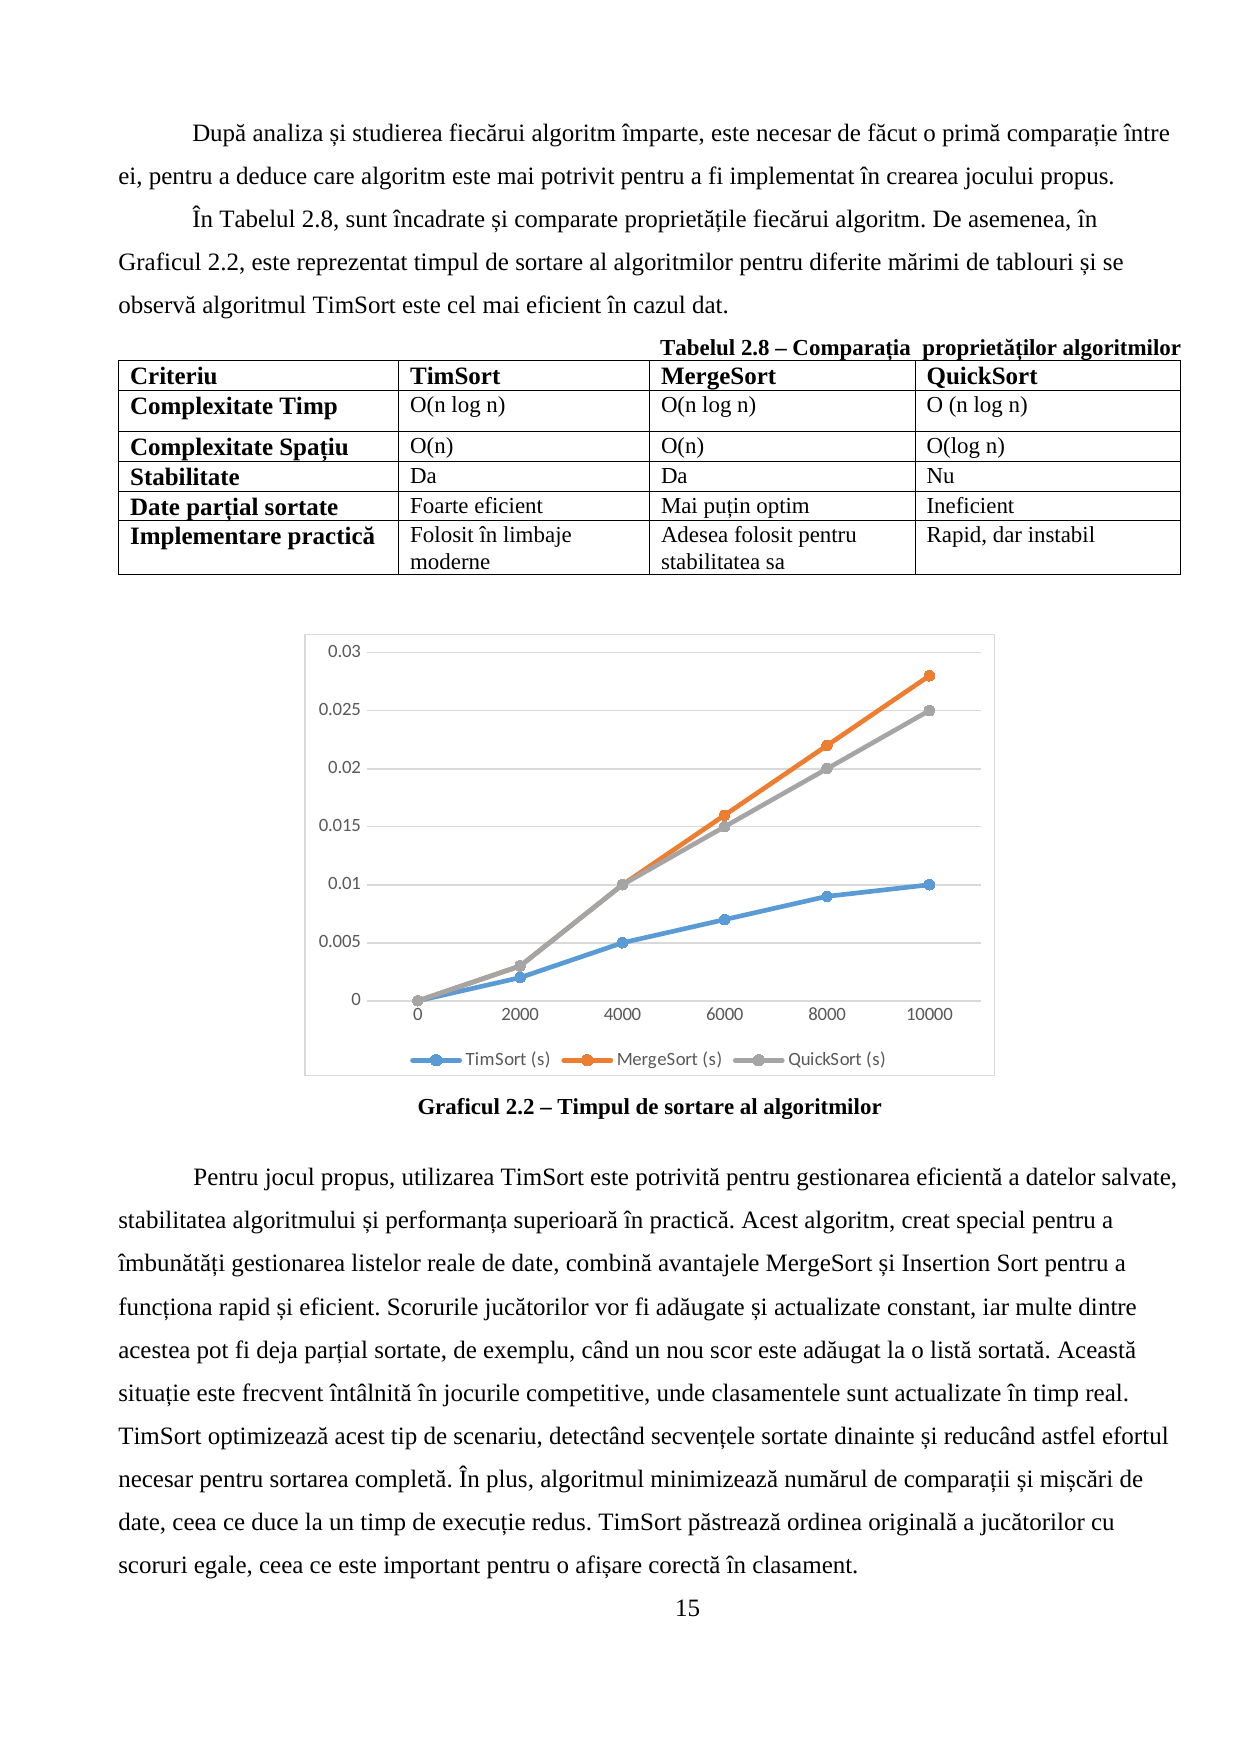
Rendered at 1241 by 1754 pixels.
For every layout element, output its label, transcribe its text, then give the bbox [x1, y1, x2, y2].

table_cell Da [399, 462, 649, 491]
table_cell O(n log n) [650, 391, 915, 431]
text Pentru jocul propus, utilizarea TimSort este potrivită pentru gestionarea eficientă a datelor salvate, stabilitatea algoritmului și performanța superioară în practică. Acest algoritm, creat special pentru a îmbunătăți gestionarea listelor reale de date, combină avantajele MergeSort și Insertion Sort pentru a funcționa rapid și eficient. Scorurile jucătorilor vor fi adăugate și actualizate constant, iar multe dintre acestea pot fi deja parțial sortate, de exemplu, când un nou scor este adăugat la o listă sortată. Această situație este frecvent întâlnită în jocurile competitive, unde clasamentele sunt actualizate în timp real. TimSort optimizează acest tip de scenariu, detectând secvențele sortate dinainte și reducând astfel efortul necesar pentru sortarea completă. În plus, algoritmul minimizează numărul de comparații și mișcări de date, ceea ce duce la un timp de execuție redus. TimSort păstrează ordinea originală a jucătorilor cu scoruri egale, ceea ce este important pentru o afișare corectă în clasament. [118, 1162, 1181, 1579]
table_cell O(n log n) [399, 391, 649, 431]
table_cell O(n) [650, 432, 915, 461]
table_cell O (n log n) [916, 391, 1180, 431]
table_header QuickSort [916, 361, 1180, 390]
table_header Criteriu [119, 361, 398, 390]
table_cell Nu [916, 462, 1180, 491]
table_header TimSort [399, 361, 649, 390]
table_cell Complexitate Spațiu [119, 432, 398, 461]
table_cell O(n) [399, 432, 649, 461]
table_cell Stabilitate [119, 462, 398, 491]
table_cell Mai puțin optim [650, 492, 915, 520]
table_cell Ineficient [916, 492, 1180, 520]
text Graficul 2.2 – Timpul de sortare al algoritmilor [118, 1093, 1181, 1119]
table_cell Date parțial sortate [119, 492, 398, 520]
text Tabelul 2.8 – Comparația proprietăților algoritmilor [118, 334, 1181, 360]
table_cell Rapid, dar instabil [916, 521, 1180, 574]
text 15 [118, 1593, 1181, 1622]
table_cell Adesea folosit pentru stabilitatea sa [650, 521, 915, 574]
text În Tabelul 2.8, sunt încadrate și comparate proprietățile fiecărui algoritm. De asemenea, în Graficul 2.2, este reprezentat timpul de sortare al algoritmilor pentru diferite mărimi de tablouri și se observă algoritmul TimSort este cel mai eficient în cazul dat. [118, 204, 1181, 319]
table_header MergeSort [650, 361, 915, 390]
table_cell Complexitate Timp [119, 391, 398, 431]
table_cell Implementare practică [119, 521, 398, 574]
table_cell Da [650, 462, 915, 491]
table_cell Folosit în limbaje moderne [399, 521, 649, 574]
text După analiza și studierea fiecărui algoritm împarte, este necesar de făcut o primă comparație între ei, pentru a deduce care algoritm este mai potrivit pentru a fi implementat în crearea jocului propus. [118, 118, 1181, 190]
table_cell O(log n) [916, 432, 1180, 461]
table_cell Foarte eficient [399, 492, 649, 520]
